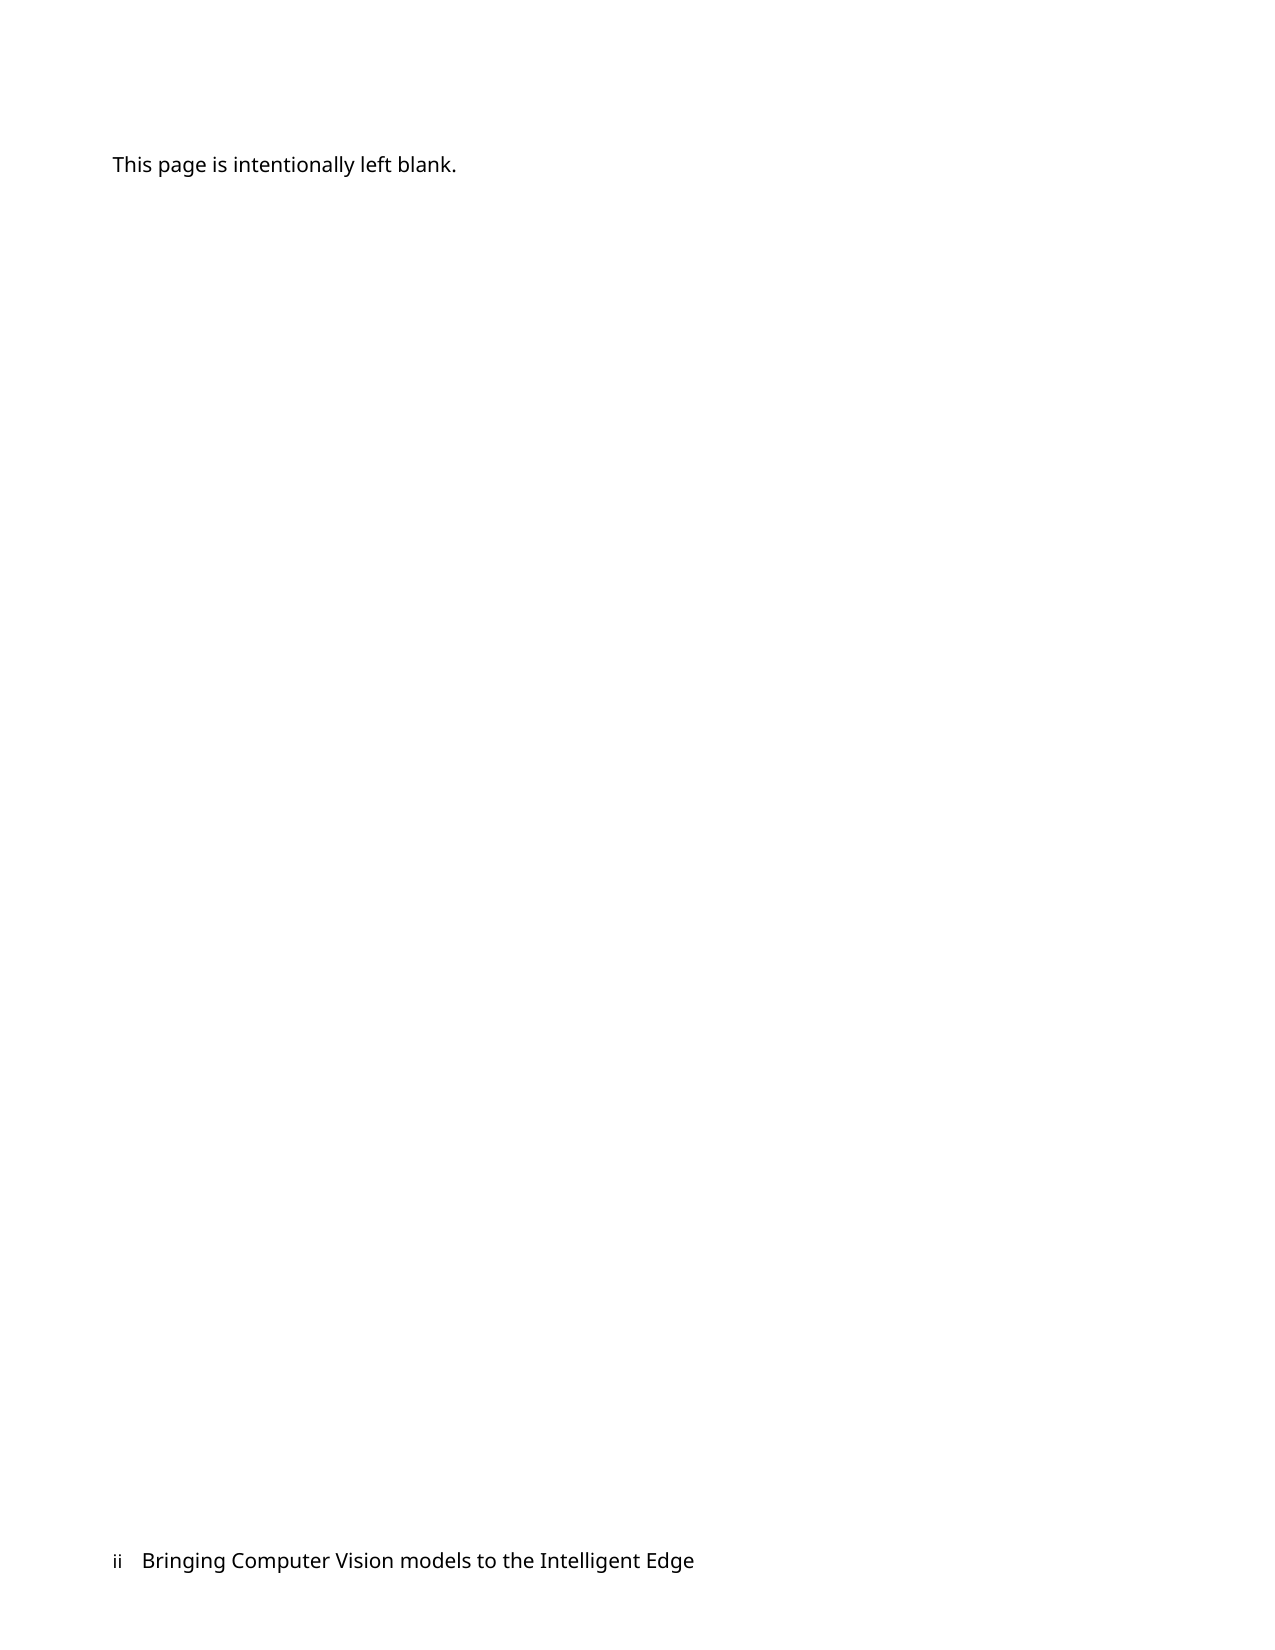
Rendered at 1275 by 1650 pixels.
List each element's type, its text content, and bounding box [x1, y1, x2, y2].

text This page is intentionally left blank. [112, 150, 852, 178]
